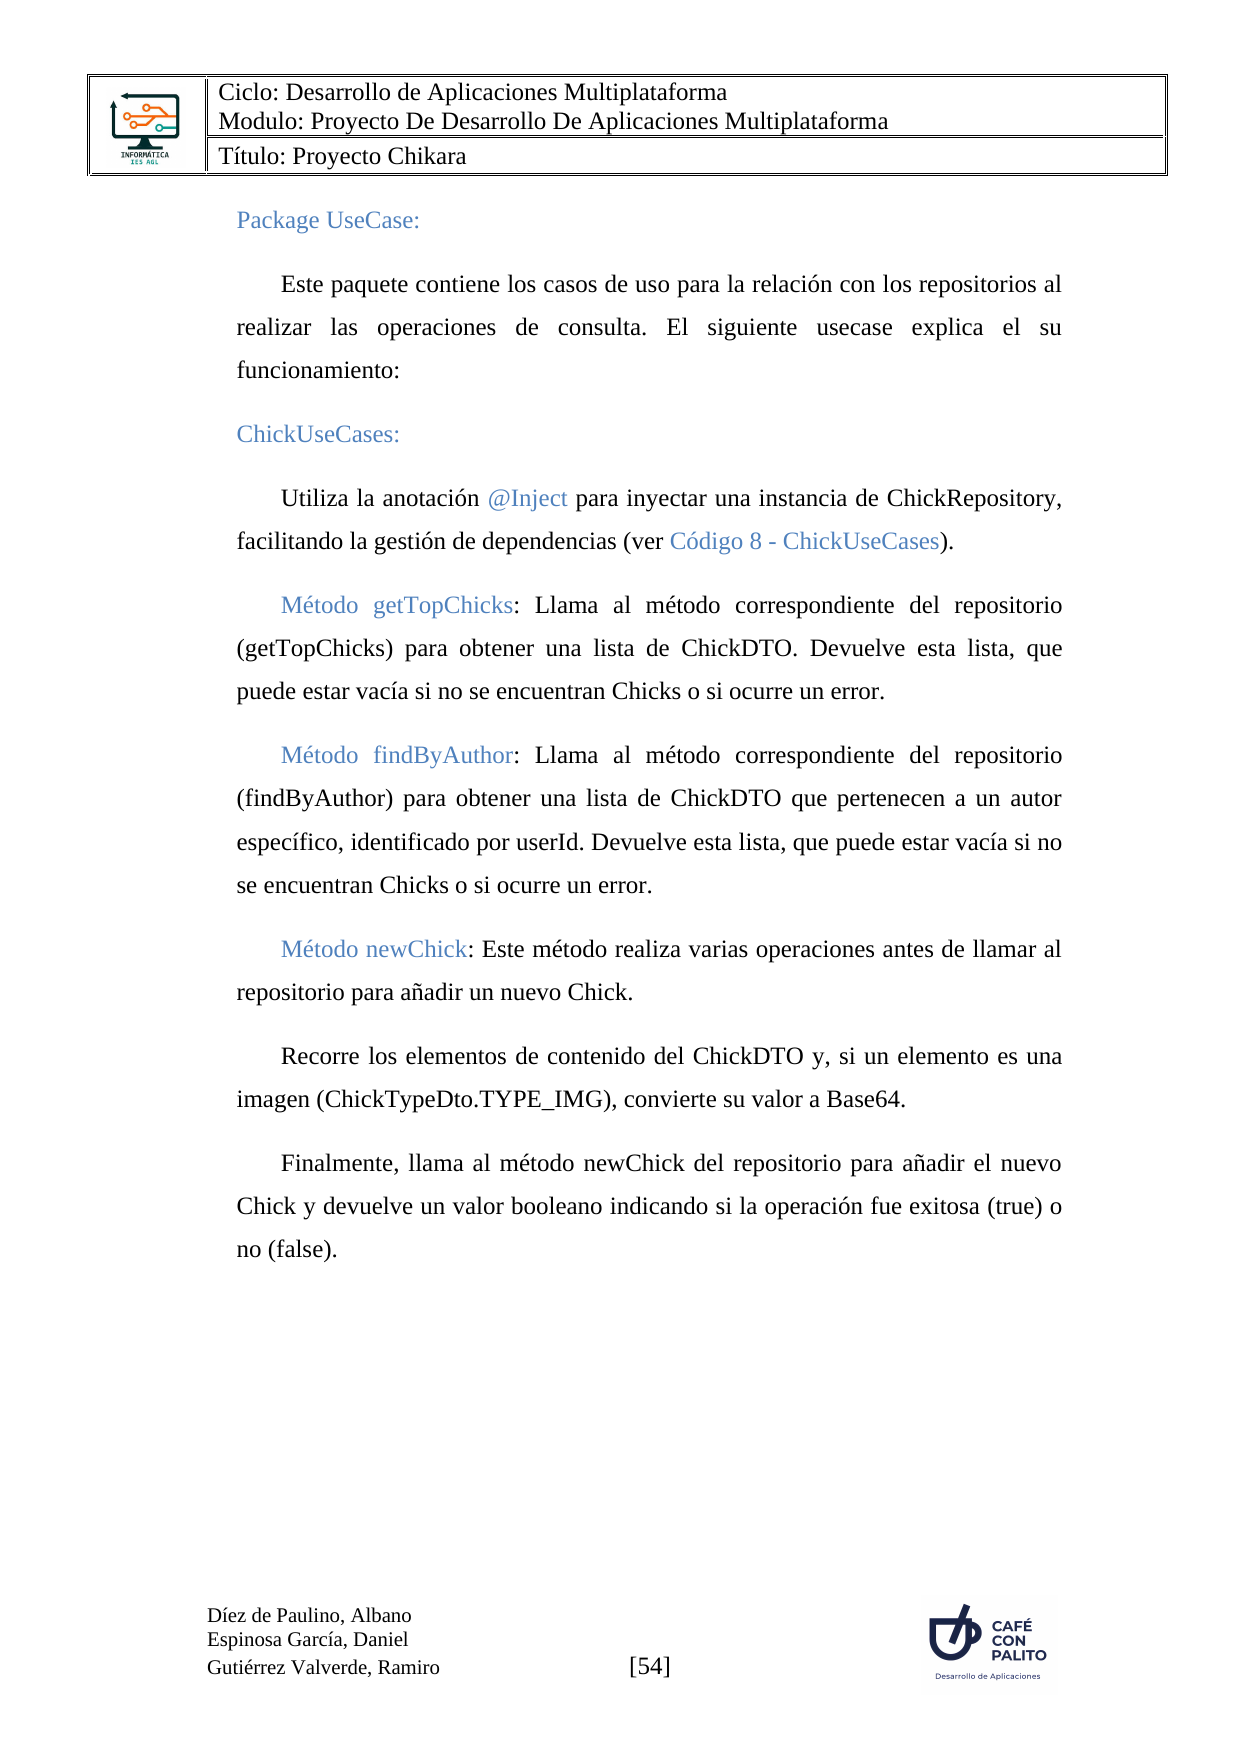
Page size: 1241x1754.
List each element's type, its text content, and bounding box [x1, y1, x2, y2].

text Método findByAuthor: Llama al método correspondiente del repositorio (findByAuthor) para obtener una lista de ChickDTO que pertenecen a un autor específico, identificado por userId. Devuelve esta lista, que puede estar vacía si no se encuentran Chicks o si ocurre un error. [236, 740, 1063, 898]
text Finalmente, llama al método newChick del repositorio para añadir el nuevo Chick y devuelve un valor booleano indicando si la operación fue exitosa (true) o no (false). [236, 1148, 1063, 1263]
text Package UseCase: [236, 205, 1063, 234]
text ChickUseCases: [236, 419, 1063, 448]
text Método getTopChicks: Llama al método correspondiente del repositorio (getTopChicks) para obtener una lista de ChickDTO. Devuelve esta lista, que puede estar vacía si no se encuentran Chicks o si ocurre un error. [236, 590, 1063, 705]
text Recorre los elementos de contenido del ChickDTO y, si un elemento es una imagen (ChickTypeDto.TYPE_IMG), convierte su valor a Base64. [236, 1041, 1063, 1113]
text Método newChick: Este método realiza varias operaciones antes de llamar al repositorio para añadir un nuevo Chick. [236, 934, 1063, 1006]
text Este paquete contiene los casos de uso para la relación con los repositorios al realizar las operaciones de consulta. El siguiente usecase explica el su funcionamiento: [236, 269, 1063, 384]
picture [106, 87, 186, 168]
picture [921, 1595, 1058, 1695]
text Utiliza la anotación @Inject para inyectar una instancia de ChickRepository, facilitando la gestión de dependencias (ver Código 7 - ChickUseCases). [236, 483, 1063, 555]
